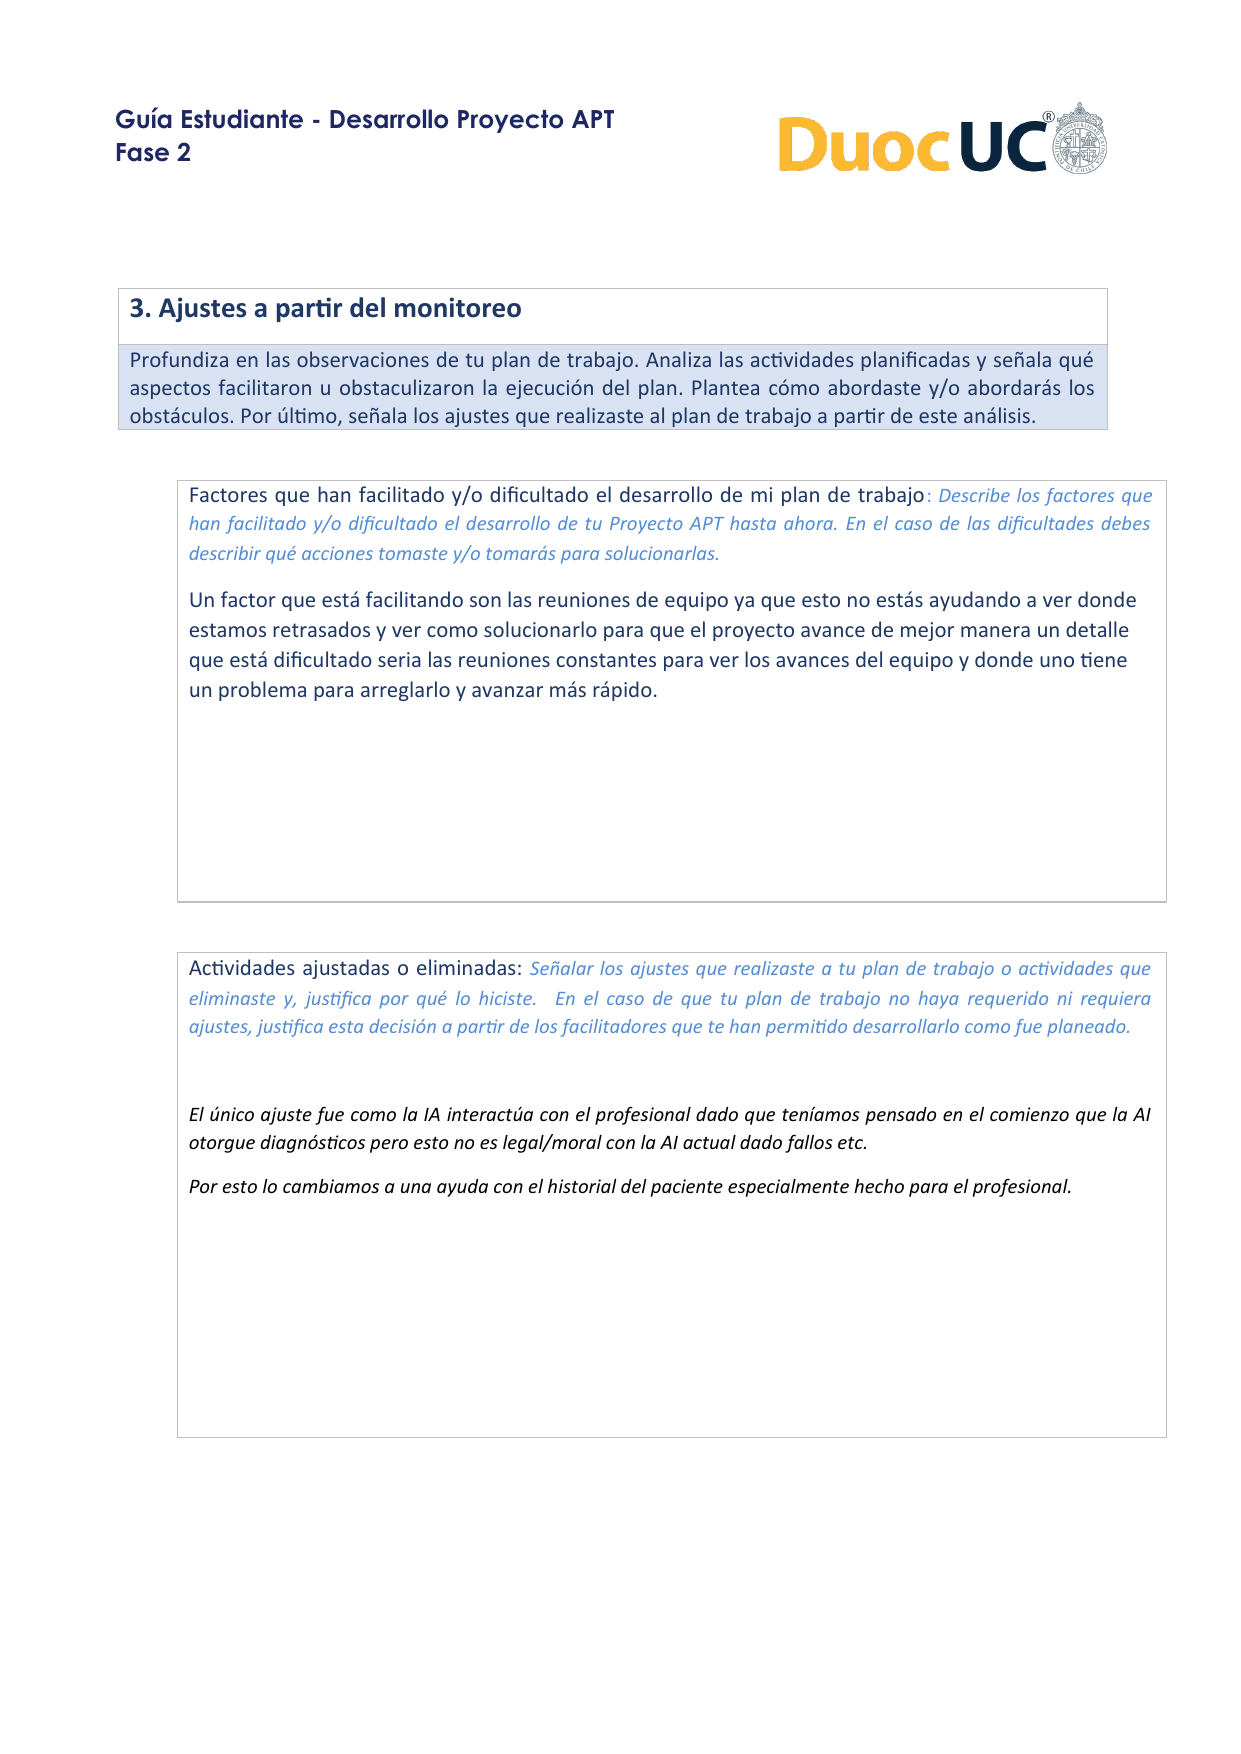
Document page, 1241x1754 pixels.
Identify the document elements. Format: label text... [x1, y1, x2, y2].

table_header Actividades ajustadas o eliminadas: Señalar los ajustes que realizaste a tu plan de trabajo o actividades que eliminaste y, justifica por qué lo hiciste. En el caso de que tu plan de trabajo no haya requerido ni requiera ajustes, justifica esta decisión a partir de los facilitadores que te han permitido desarrollarlo como fue planeado. El único ajuste fue como la IA interactúa con el profesional dado que teníamos pensado en el comienzo que la AI otorgue diagnósticos pero esto no es legal/moral con la AI actual dado fallos etc. Por esto lo cambiamos a una ayuda con el historial del paciente especialmente hecho para el profesional. [178, 953, 1166, 1437]
table_header 3. Ajustes a partir del monitoreo [119, 289, 1107, 344]
table_cell Profundiza en las observaciones de tu plan de trabajo. Analiza las actividades planificadas y señala qué aspectos facilitaron u obstaculizaron la ejecución del plan. Plantea cómo abordaste y/o abordarás los obstáculos. Por último, señala los ajustes que realizaste al plan de trabajo a partir de este análisis. [119, 345, 1107, 429]
picture [779, 102, 1107, 174]
table_header Factores que han facilitado y/o dificultado el desarrollo de mi plan de trabajo: Describe los factores que han facilitado y/o dificultado el desarrollo de tu Proyecto APT hasta ahora. En el caso de las dificultades debes describir qué acciones tomaste y/o tomarás para solucionarlas. Un factor que está facilitando son las reuniones de equipo ya que esto no estás ayudando a ver donde estamos retrasados y ver como solucionarlo para que el proyecto avance de mejor manera un detalle que está dificultado seria las reuniones constantes para ver los avances del equipo y donde uno tiene un problema para arreglarlo y avanzar más rápido. [178, 481, 1166, 901]
